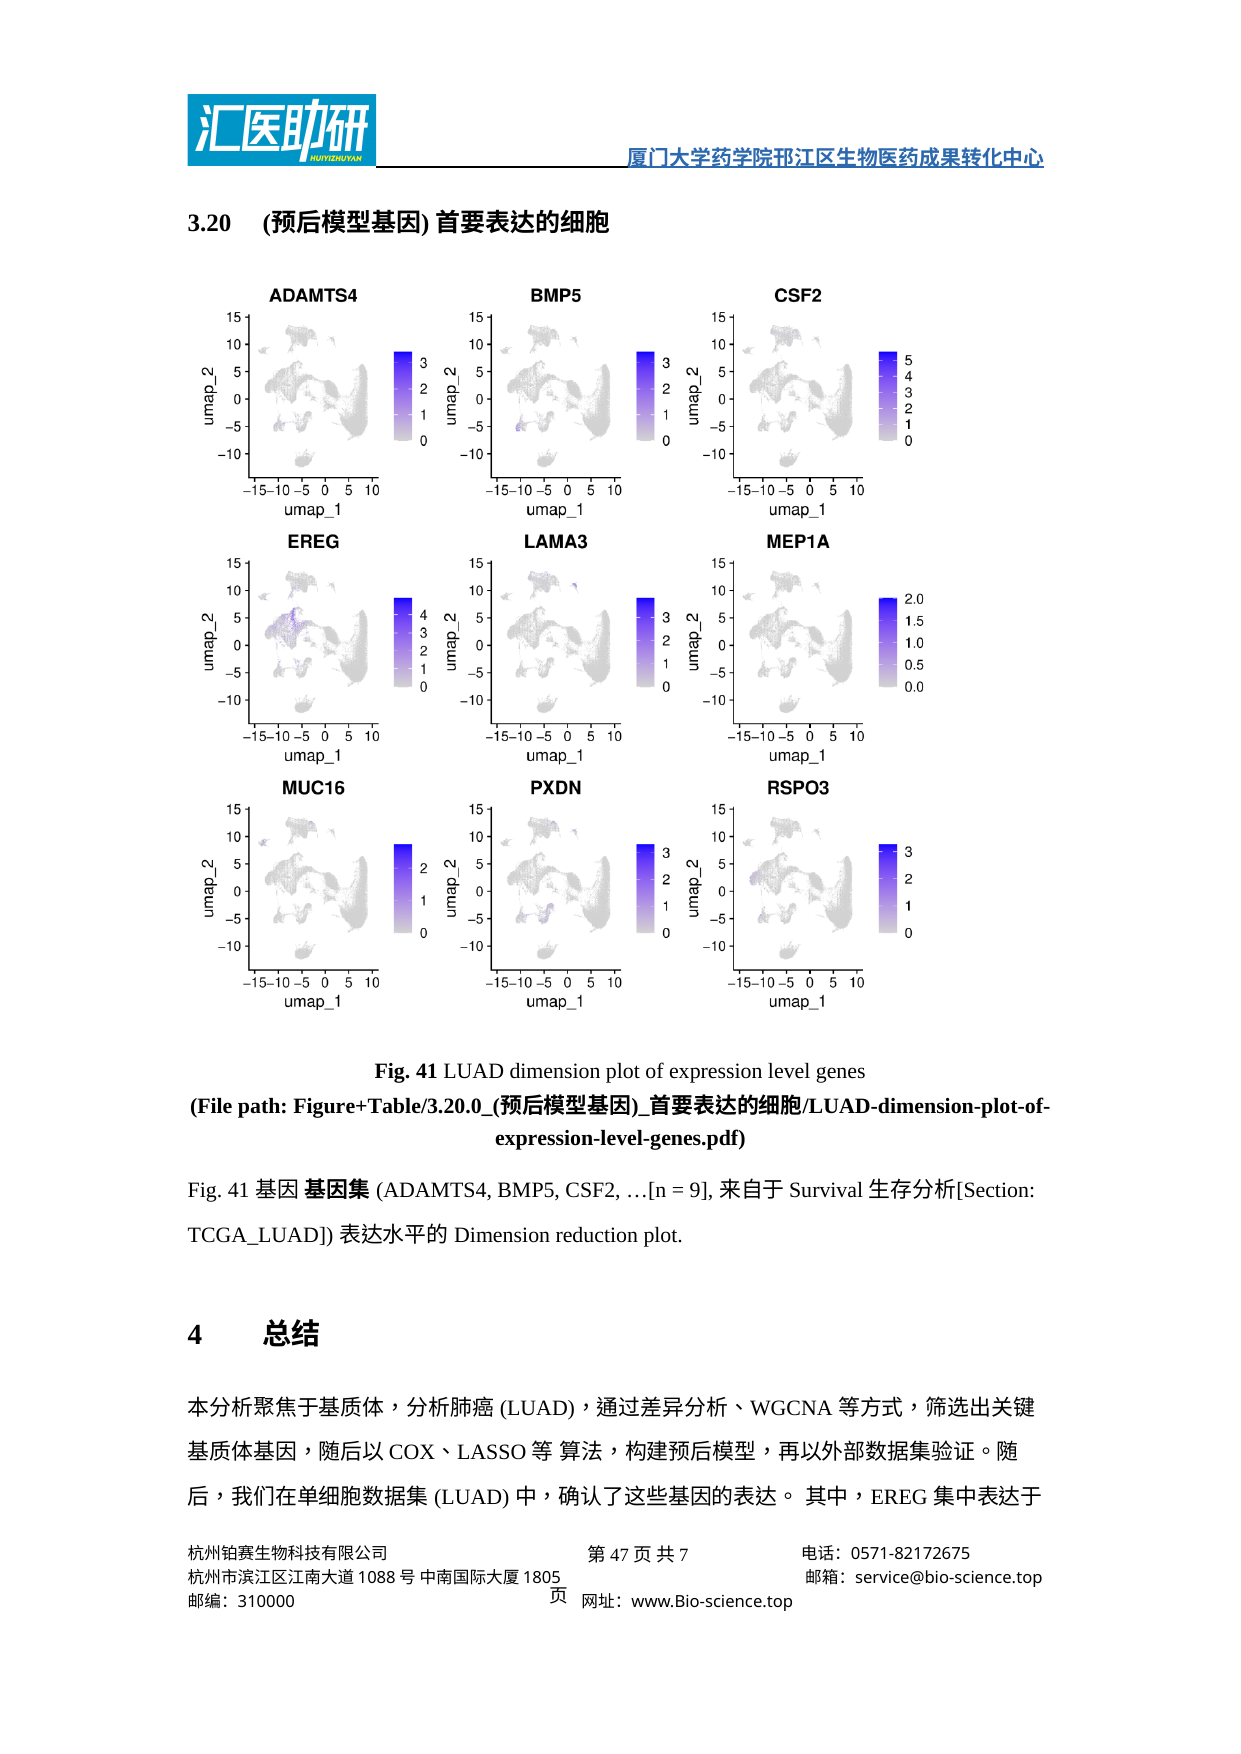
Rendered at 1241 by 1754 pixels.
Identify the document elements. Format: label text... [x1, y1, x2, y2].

text Fig. 41 LUAD dimension plot of expression level genes [187, 1058, 1053, 1083]
picture [201, 118, 208, 127]
picture [282, 99, 327, 161]
picture [327, 106, 368, 150]
picture [243, 106, 284, 150]
picture [196, 131, 208, 150]
text Fig. 41 基因 基因集 (ADAMTS4, BMP5, CSF2, …[n = 9], 来自于Survival 生存分析[Section: TCGA_LUAD]) 表达水平的 Dimension reduction plot. [187, 1174, 1053, 1248]
picture [210, 106, 243, 150]
picture [204, 106, 210, 114]
text (File path: Figure+Table/3.20.0_(预后模型基因)_首要表达的细胞/LUAD-dimension-plot-of-expression-level-genes.pdf) [187, 1090, 1053, 1150]
picture [187, 274, 938, 1025]
subtitle 3.20 (预后模型基因) 首要表达的细胞 [187, 205, 1053, 239]
subtitle 4 总结 [187, 1313, 1053, 1353]
